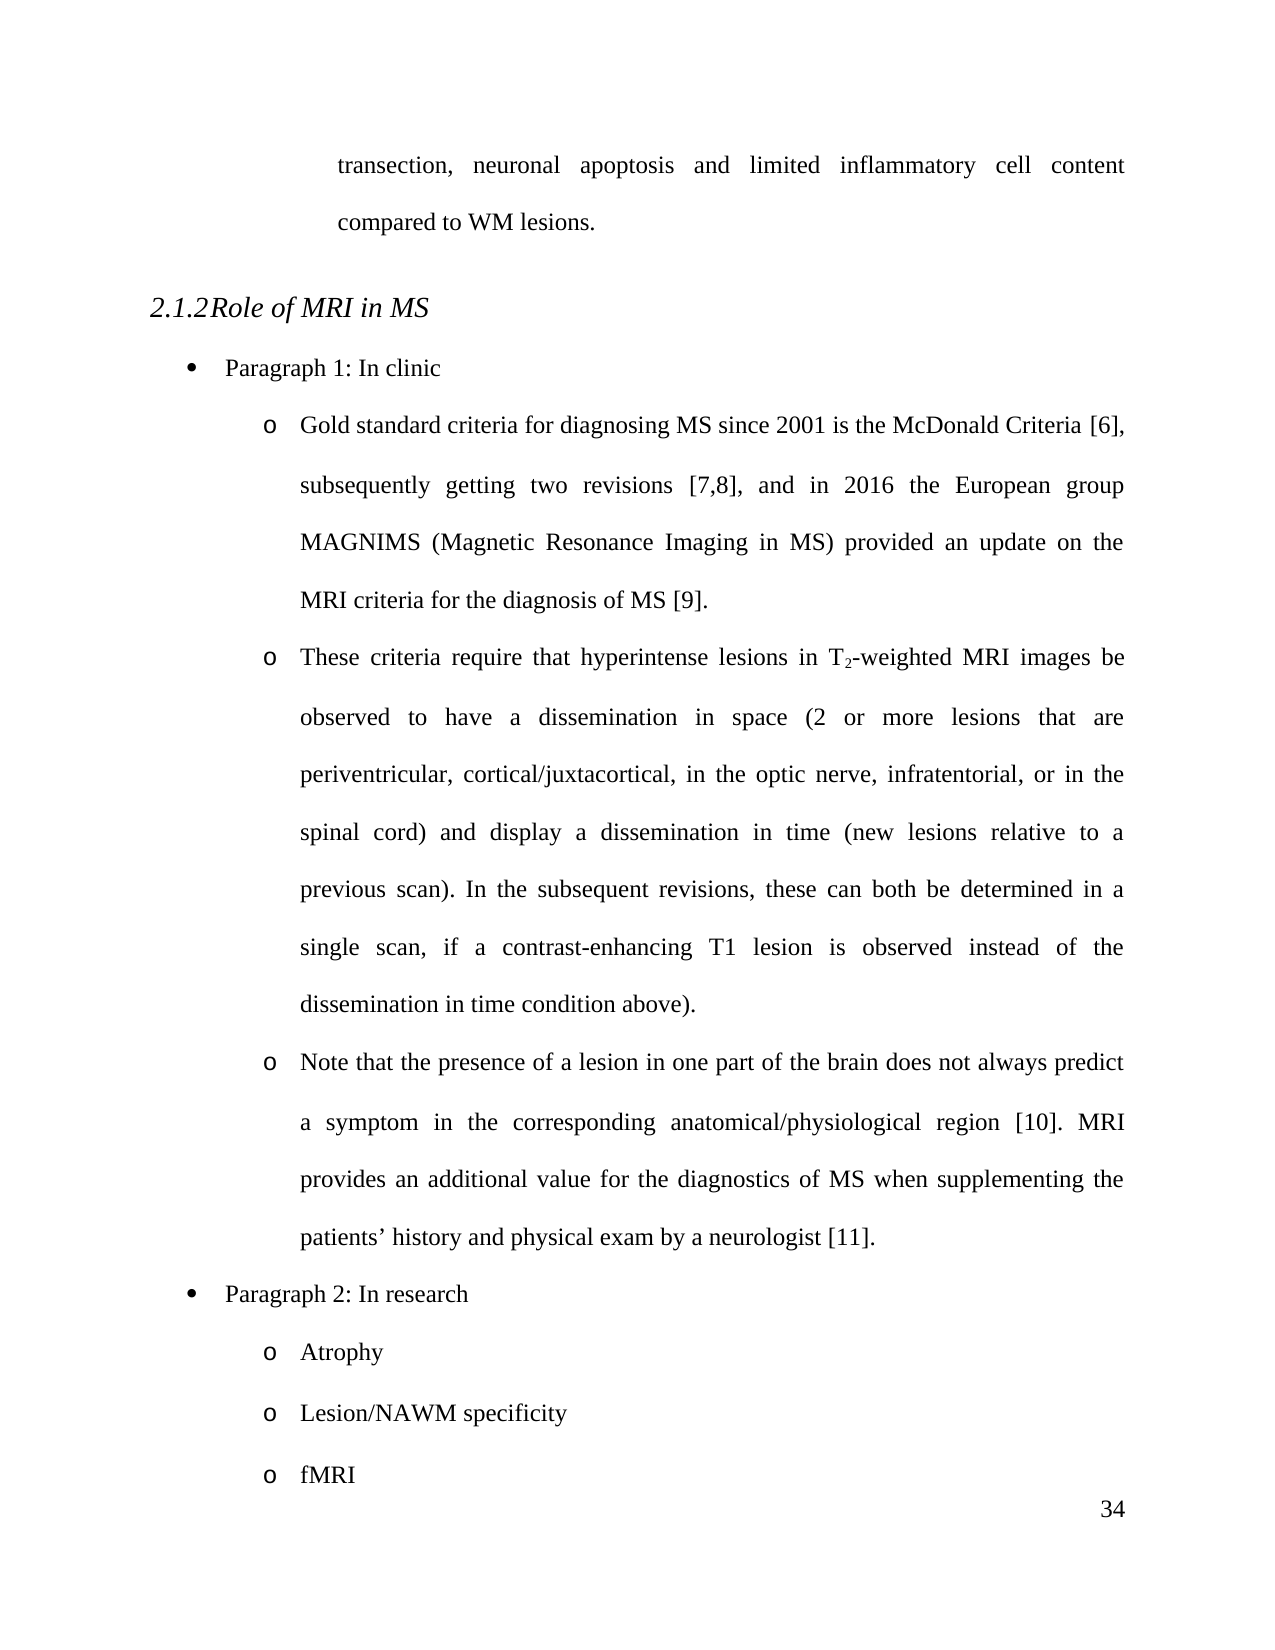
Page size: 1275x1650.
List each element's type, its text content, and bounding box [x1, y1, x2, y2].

list Lesion/NAWM specificity [262, 1398, 1125, 1429]
list These criteria require that hyperintense lesions in T2-weighted MRI images be observed to have a dissemination in space (2 or more lesions that are periventricular, cortical/juxtacortical, in the optic nerve, infratentorial, or in the spinal cord) and display a dissemination in time (new lesions relative to a previous scan). In the subsequent revisions, these can both be determined in a single scan, if a contrast-enhancing T1 lesion is observed instead of the dissemination in time condition above). [262, 642, 1125, 1018]
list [300, 150, 1125, 236]
list fMRI [262, 1460, 1125, 1491]
list Paragraph 1: In clinic [187, 353, 1125, 382]
list Gold standard criteria for diagnosing MS since 2001 is the McDonald Criteria [6], subsequently getting two revisions [7,8], and in 2016 the European group MAGNIMS (Magnetic Resonance Imaging in MS) provided an update on the MRI criteria for the diagnosis of MS [9]. [262, 410, 1125, 614]
list Paragraph 2: In research [187, 1279, 1125, 1308]
subtitle Role of MRI in MS [150, 290, 1125, 323]
list Atrophy [262, 1337, 1125, 1367]
list Note that the presence of a lesion in one part of the brain does not always predict a symptom in the corresponding anatomical/physiological region [10]. MRI provides an additional value for the diagnostics of MS when supplementing the patients’ history and physical exam by a neurologist [11]. [262, 1047, 1125, 1250]
